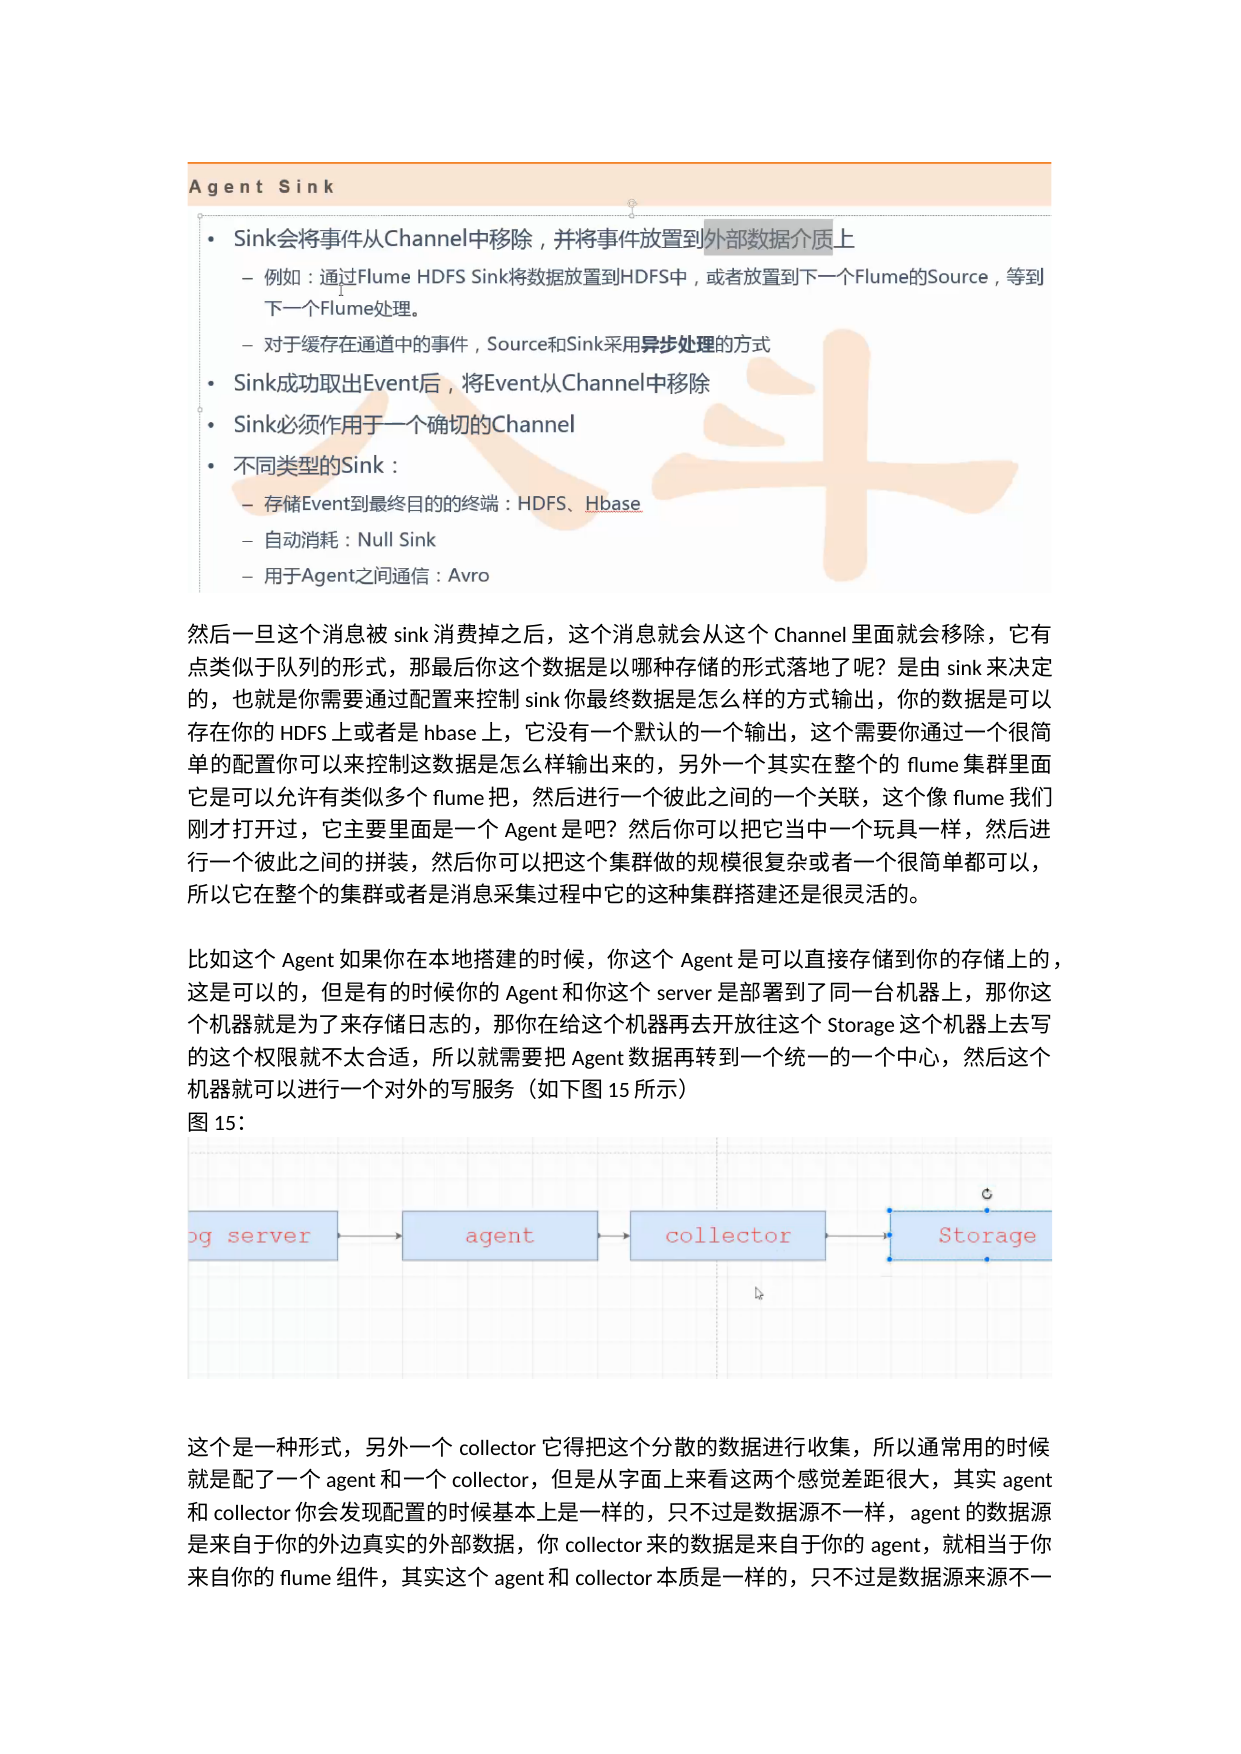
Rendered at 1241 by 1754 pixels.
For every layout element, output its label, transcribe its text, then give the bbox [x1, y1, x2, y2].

text 比如这个Agent如果你在本地搭建的时候，你这个Agent是可以直接存储到你的存储上的，这是可以的，但是有的时候你的Agent和你这个server是部署到了同一台机器上，那你这个机器就是为了来存储日志的，那你在给这个机器再去开放往这个Storage这个机器上去写的这个权限就不太合适，所以就需要把Agent数据再转到一个统一的一个中心，然后这个机器就可以进行一个对外的写服务（如下图15所示） [187, 942, 1053, 1104]
text 图15： [187, 1104, 1053, 1137]
text 然后一旦这个消息被sink消费掉之后，这个消息就会从这个Channel里面就会移除，它有点类似于队列的形式，那最后你这个数据是以哪种存储的形式落地了呢？是由sink来决定的，也就是你需要通过配置来控制sink你最终数据是怎么样的方式输出，你的数据是可以存在你的HDFS上或者是hbase上，它没有一个默认的一个输出，这个需要你通过一个很简单的配置你可以来控制这数据是怎么样输出来的，另外一个其实在整个的flume集群里面它是可以允许有类似多个flume把，然后进行一个彼此之间的一个关联，这个像flume我们刚才打开过，它主要里面是一个Agent是吧？然后你可以把它当中一个玩具一样，然后进行一个彼此之间的拼装，然后你可以把这个集群做的规模很复杂或者一个很简单都可以，所以它在整个的集群或者是消息采集过程中它的这种集群搭建还是很灵活的。 [187, 617, 1053, 909]
picture [187, 1137, 1053, 1379]
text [187, 1429, 1053, 1592]
picture [187, 162, 1052, 593]
